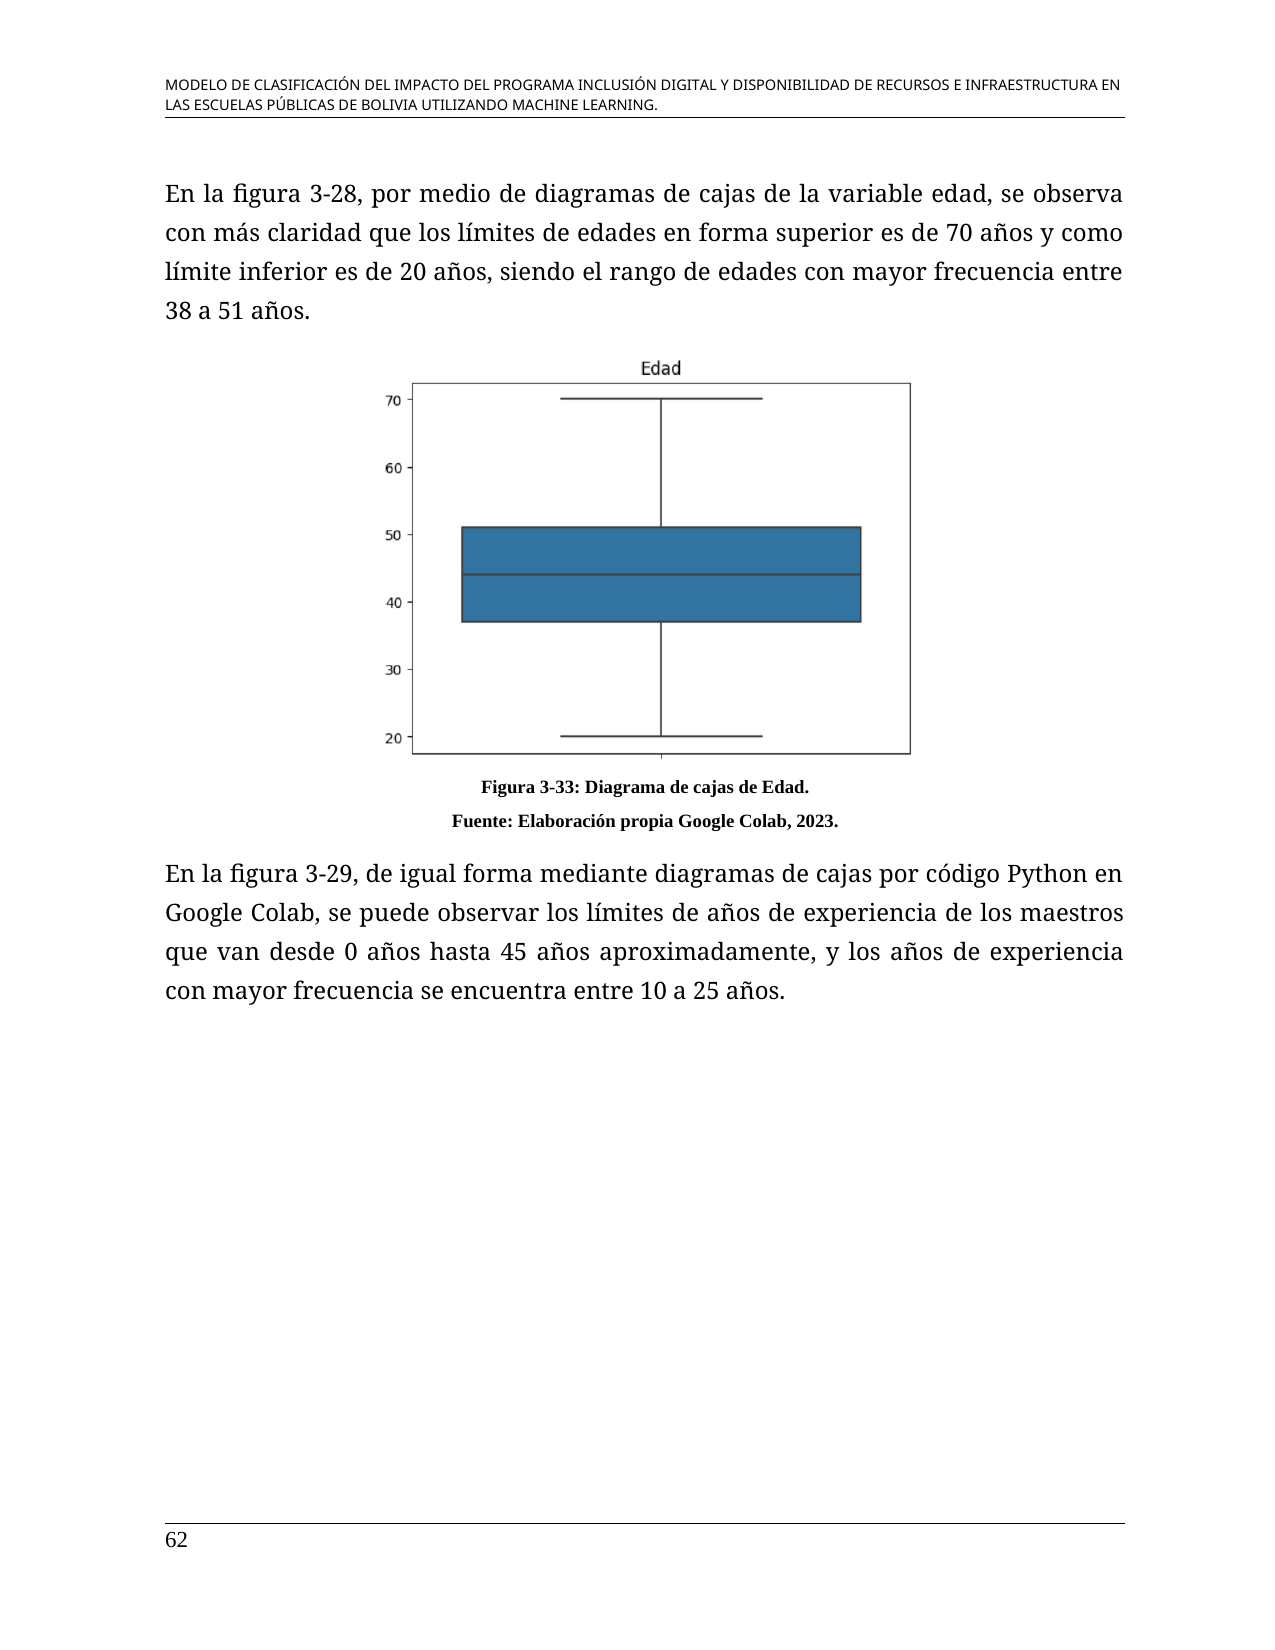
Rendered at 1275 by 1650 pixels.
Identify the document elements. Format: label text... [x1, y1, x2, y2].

text En la figura 3-29, de igual forma mediante diagramas de cajas por código Python en Google Colab, se puede observar los límites de años de experiencia de los maestros que van desde 0 años hasta 45 años aproximadamente, y los años de experiencia con mayor frecuencia se encuentra entre 10 a 25 años. [165, 856, 1125, 1006]
picture [368, 358, 922, 764]
text Fuente: Elaboración propia Google Colab, 2023. [165, 810, 1125, 831]
text En la figura 3-28, por medio de diagramas de cajas de la variable edad, se observa con más claridad que los límites de edades en forma superior es de 70 años y como límite inferior es de 20 años, siendo el rango de edades con mayor frecuencia entre 38 a 51 años. [165, 177, 1125, 327]
